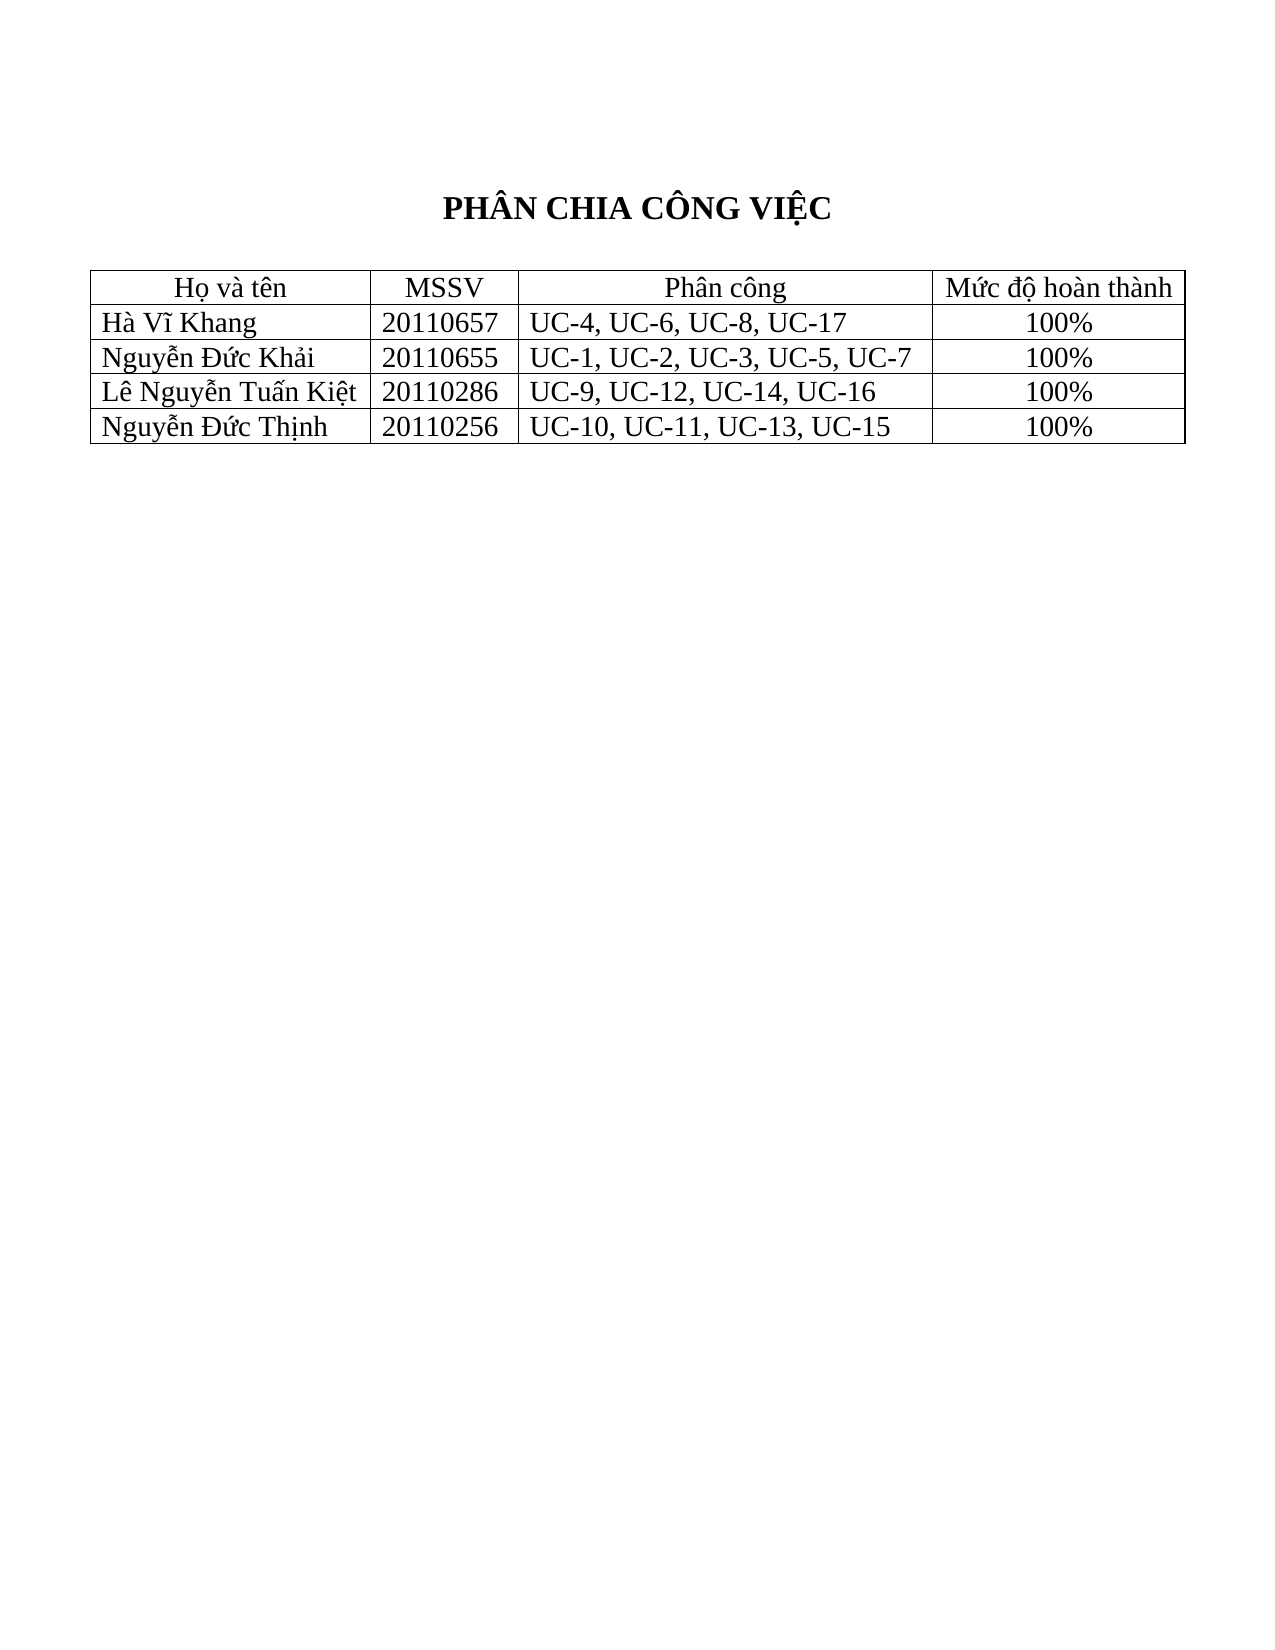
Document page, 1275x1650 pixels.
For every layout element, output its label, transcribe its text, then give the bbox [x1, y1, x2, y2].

table_cell Lê Nguyễn Tuấn Kiệt [91, 374, 370, 408]
table_cell 20110657 [371, 305, 518, 339]
table_cell UC-10, UC-11, UC-13, UC-15 [519, 409, 932, 442]
table_cell Nguyễn Đức Khải [91, 340, 370, 373]
table_cell 20110256 [371, 409, 518, 442]
table_header Phân công [519, 271, 932, 304]
table_cell 20110655 [371, 340, 518, 373]
table_cell UC-4, UC-6, UC-8, UC-17 [519, 305, 932, 339]
table_cell UC-9, UC-12, UC-14, UC-16 [519, 374, 932, 408]
table_cell 20110286 [371, 374, 518, 408]
table_cell Nguyễn Đức Thịnh [91, 409, 370, 442]
table_cell Hà Vĩ Khang [91, 305, 370, 339]
subtitle PHÂN CHIA CÔNG VIỆC [222, 188, 1052, 226]
table_cell 100% [933, 409, 1184, 442]
table_header MSSV [371, 271, 518, 304]
table_cell UC-1, UC-2, UC-3, UC-5, UC-7 [519, 340, 932, 373]
table_cell 100% [933, 340, 1184, 373]
table_cell 100% [933, 305, 1184, 339]
table_header Họ và tên [91, 271, 370, 304]
table_header Mức độ hoàn thành [933, 271, 1184, 304]
table_cell 100% [933, 374, 1184, 408]
